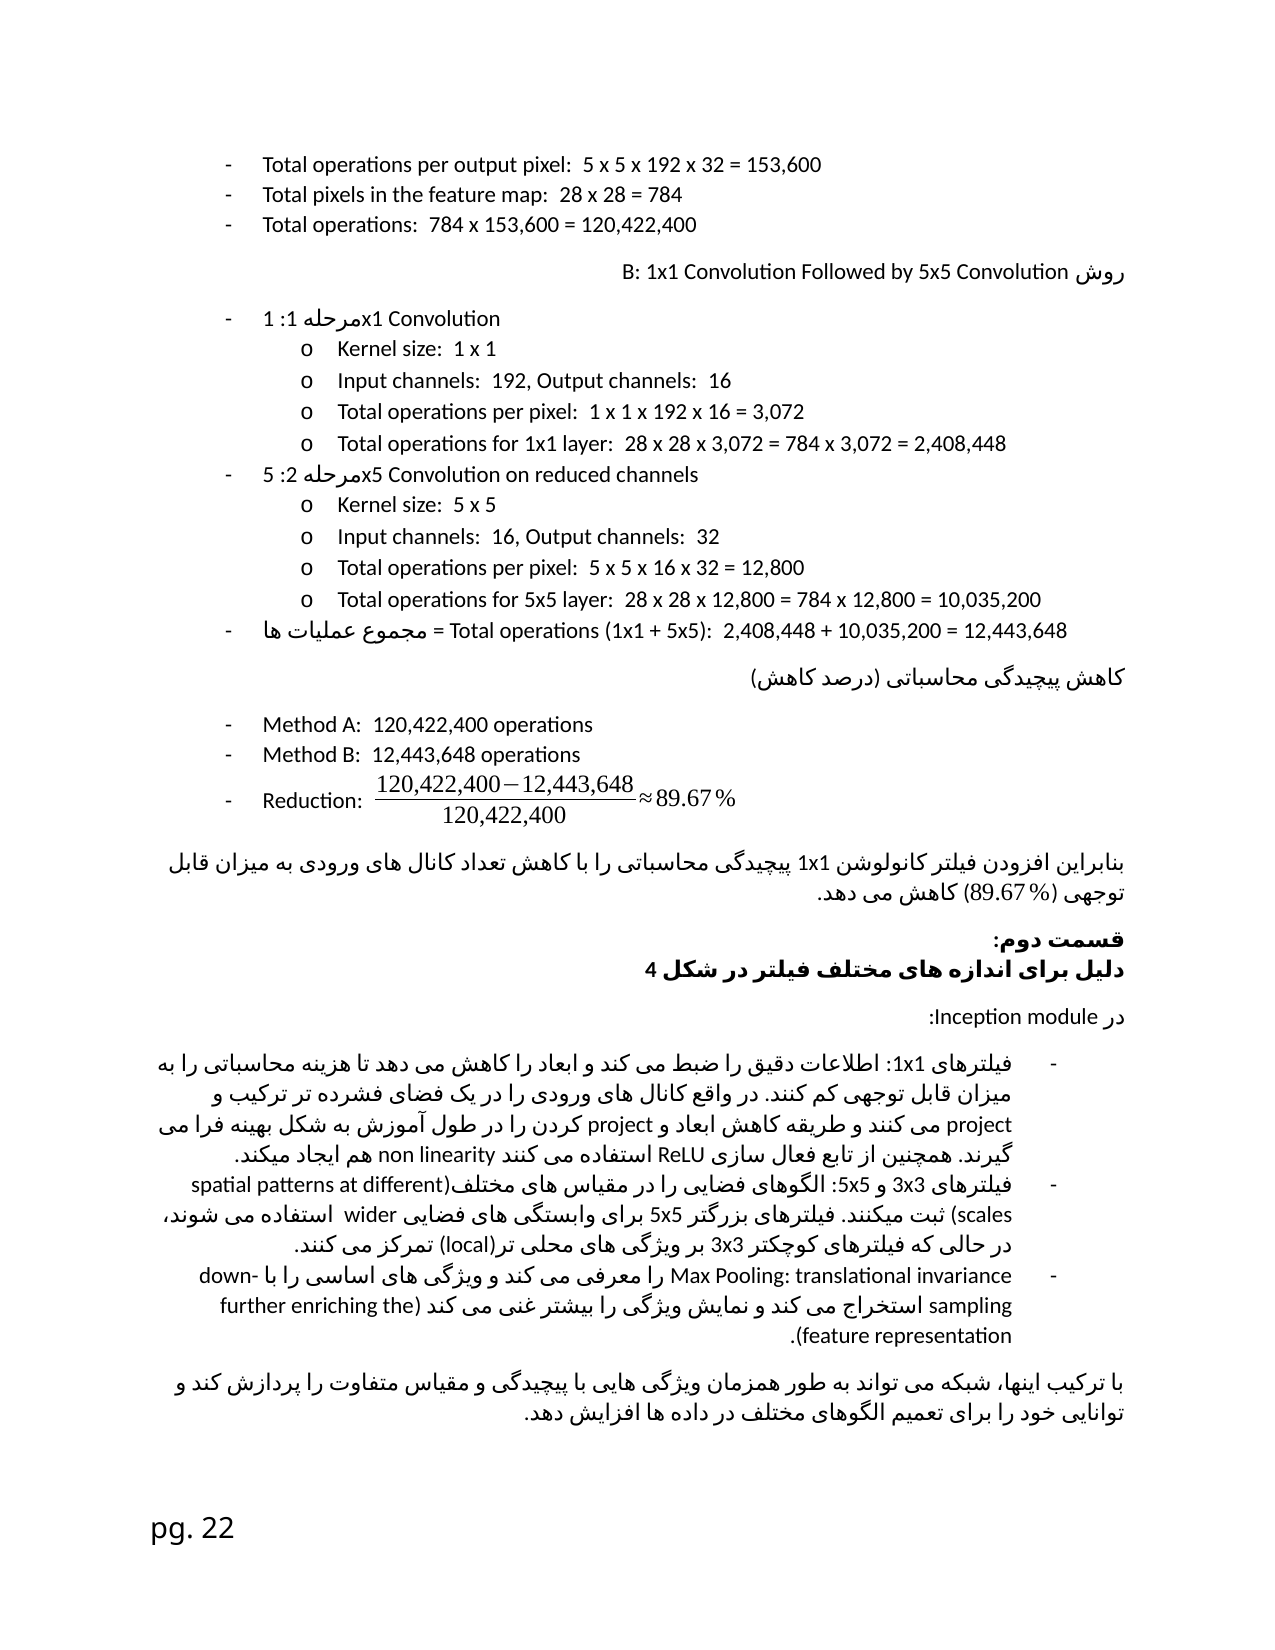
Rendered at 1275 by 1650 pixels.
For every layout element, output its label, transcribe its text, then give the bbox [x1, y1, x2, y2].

text در Inception module: [150, 1002, 1125, 1030]
list Reduction: [225, 770, 1125, 829]
list Kernel size: 5 x 5 [300, 490, 1125, 519]
list Total operations per output pixel: 5 x 5 x 192 x 32 = 153,600 [225, 150, 1125, 178]
list Total operations: 784 x 153,600 = 120,422,400 [225, 210, 1125, 238]
list Kernel size: 1 x 1 [300, 334, 1125, 363]
list Total pixels in the feature map: 28 x 28 = 784 [225, 180, 1125, 208]
list فیلترهای 3x3 و 5x5: الگوهای فضایی را در مقیاس های مختلف(spatial patterns at different scales) ثبت میکنند. فیلترهای بزرگتر 5x5 برای وابستگی های فضایی wider استفاده می شوند، در حالی که فیلترهای کوچکتر 3x3 بر ویژگی های محلی تر(local) تمرکز می کنند. [150, 1170, 1050, 1258]
list Method B: 12,443,648 operations [225, 740, 1125, 768]
list Max Pooling: translational invariance را معرفی می کند و ویژگی های اساسی را با down-sampling استخراج می کند و نمایش ویژگی را بیشتر غنی می کند (further enriching the feature representation). [150, 1261, 1050, 1349]
list Total operations for 1x1 layer: 28 x 28 x 3,072 = 784 x 3,072 = 2,408,448 [300, 429, 1125, 458]
list مرحله 2: 5x5 Convolution on reduced channels [225, 460, 1125, 488]
list فیلترهای 1x1: اطلاعات دقیق را ضبط می کند و ابعاد را کاهش می دهد تا هزینه محاسباتی را به میزان قابل توجهی کم کنند. در واقع کانال های ورودی را در یک فضای فشرده تر ترکیب و project می کنند و طریقه کاهش ابعاد و project کردن را در طول آموزش به شکل بهینه فرا می گیرند. همچنین از تابع فعال سازی ReLU استفاده می کنند non linearity هم ایجاد میکند. [150, 1049, 1050, 1168]
text کاهش پیچیدگی محاسباتی (درصد کاهش) [150, 663, 1125, 691]
text با ترکیب اینها، شبکه می تواند به طور همزمان ویژگی هایی با پیچیدگی و مقیاس متفاوت را پردازش کند و توانایی خود را برای تعمیم الگوهای مختلف در داده ها افزایش دهد. [150, 1368, 1125, 1426]
list Total operations per pixel: 1 x 1 x 192 x 16 = 3,072 [300, 397, 1125, 426]
text قسمت دوم: دلیل برای اندازه های مختلف فیلتر در شکل 4 [150, 925, 1125, 983]
list مجموع عملیات ها = Total operations (1x1 + 5x5): 2,408,448 + 10,035,200 = 12,443,648 [225, 616, 1125, 644]
list Input channels: 192, Output channels: 16 [300, 366, 1125, 395]
list Method A: 120,422,400 operations [225, 710, 1125, 738]
list مرحله 1: 1x1 Convolution [225, 304, 1125, 332]
list Total operations for 5x5 layer: 28 x 28 x 12,800 = 784 x 12,800 = 10,035,200 [300, 585, 1125, 614]
text روش B: 1x1 Convolution Followed by 5x5 Convolution [150, 257, 1125, 285]
text بنابراین افزودن فیلتر کانولوشن 1x1 پیچیدگی محاسباتی را با کاهش تعداد کانال های ورودی به میزان قابل توجهی () کاهش می دهد. [150, 848, 1125, 906]
list Total operations per pixel: 5 x 5 x 16 x 32 = 12,800 [300, 553, 1125, 582]
list Input channels: 16, Output channels: 32 [300, 522, 1125, 551]
